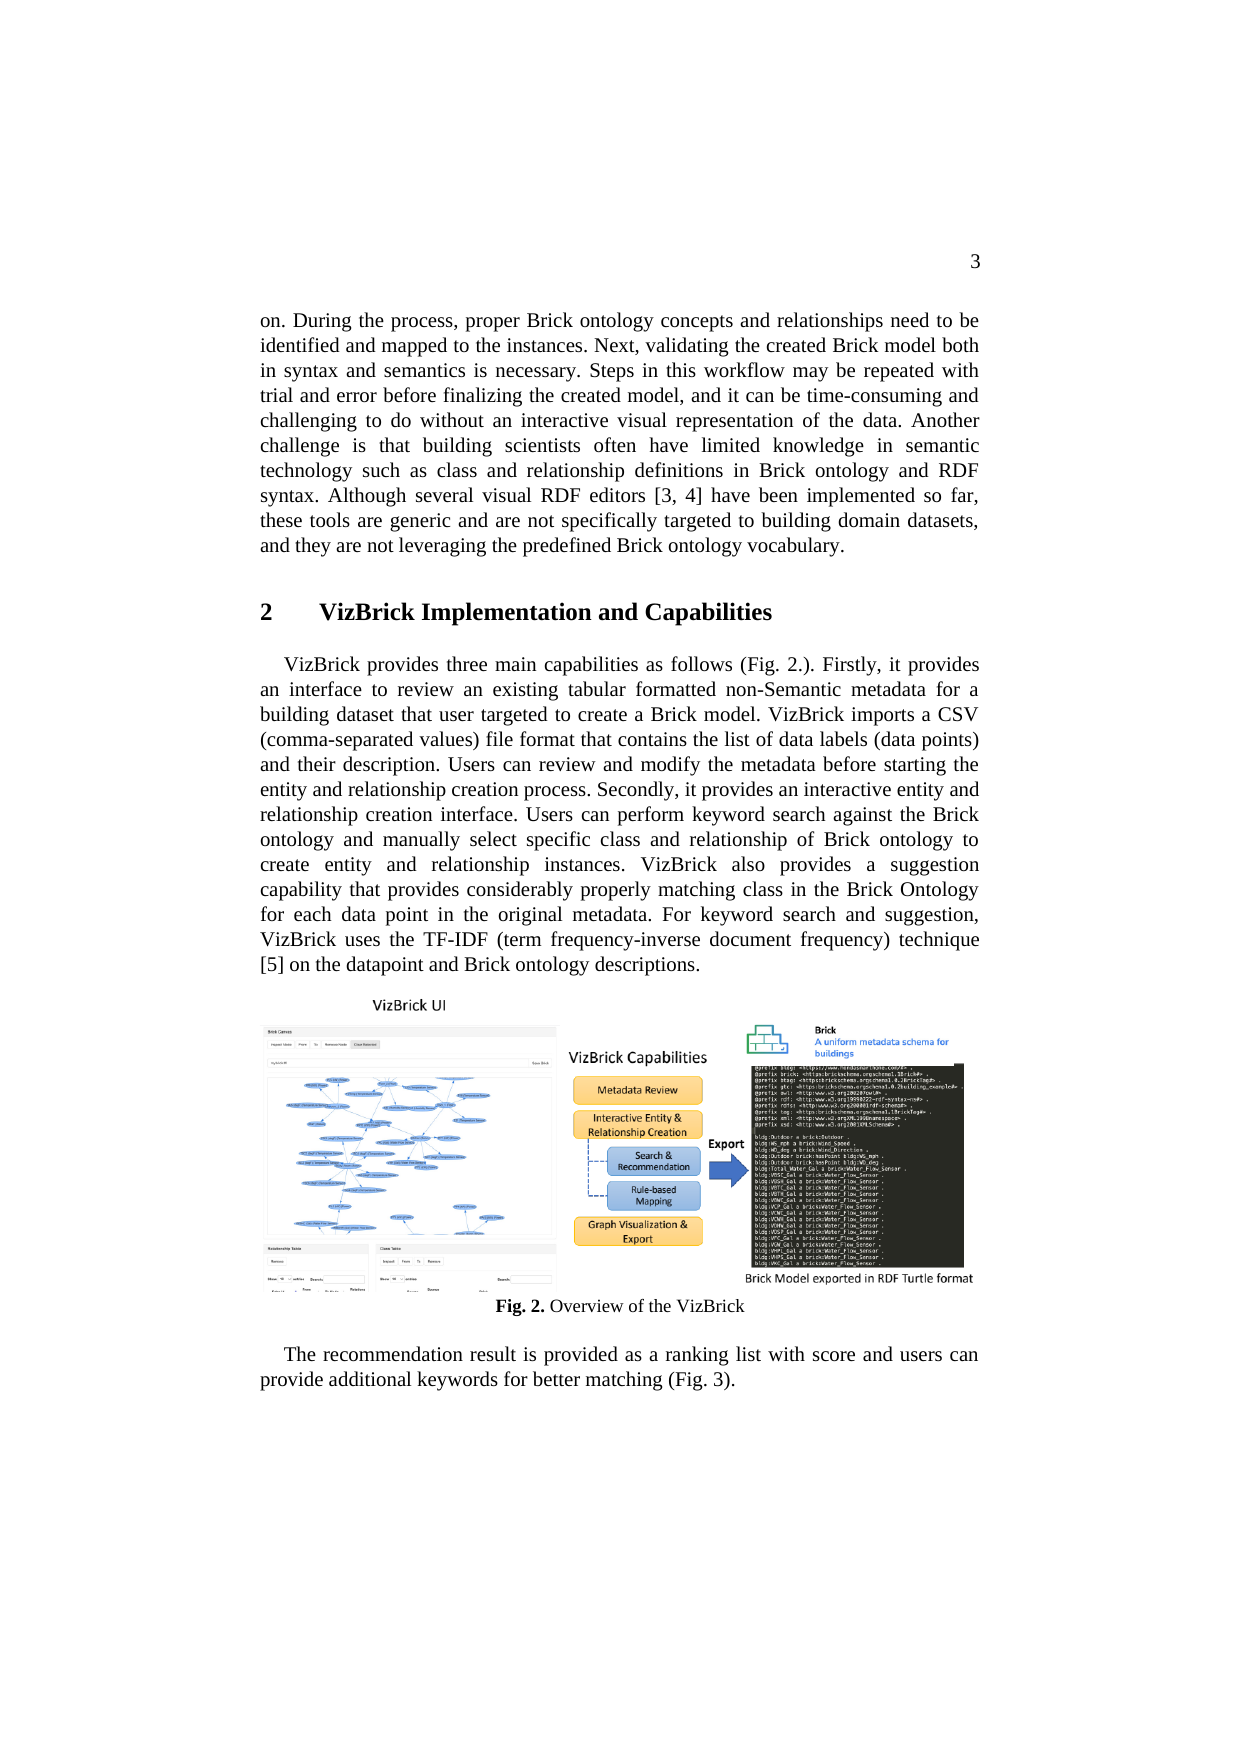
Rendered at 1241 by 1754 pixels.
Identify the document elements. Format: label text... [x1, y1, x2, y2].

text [260, 307, 980, 557]
text The recommendation result is provided as a ranking list with score and users can provide additional keywords for better matching (Fig. 3). [260, 1341, 980, 1391]
text VizBrick provides three main capabilities as follows (Fig. 2.). Firstly, it provides an interface to review an existing tabular formatted non-Semantic metadata for a building dataset that user targeted to create a Brick model. VizBrick imports a CSV (comma-separated values) file format that contains the list of data labels (data points) and their description. Users can review and modify the metadata before starting the entity and relationship creation process. Secondly, it provides an interactive entity and relationship creation interface. Users can perform keyword search against the Brick ontology and manually select specific class and relationship of Brick ontology to create entity and relationship instances. VizBrick also provides a suggestion capability that provides considerably properly matching class in the Brick Ontology for each data point in the original metadata. For keyword search and suggestion, VizBrick uses the TF-IDF (term frequency-inverse document frequency) technique [5] on the datapoint and Brick ontology descriptions. [260, 651, 980, 976]
text Fig. 2. Overview of the VizBrick [260, 988, 980, 1316]
subtitle VizBrick Implementation and Capabilities [260, 594, 980, 626]
